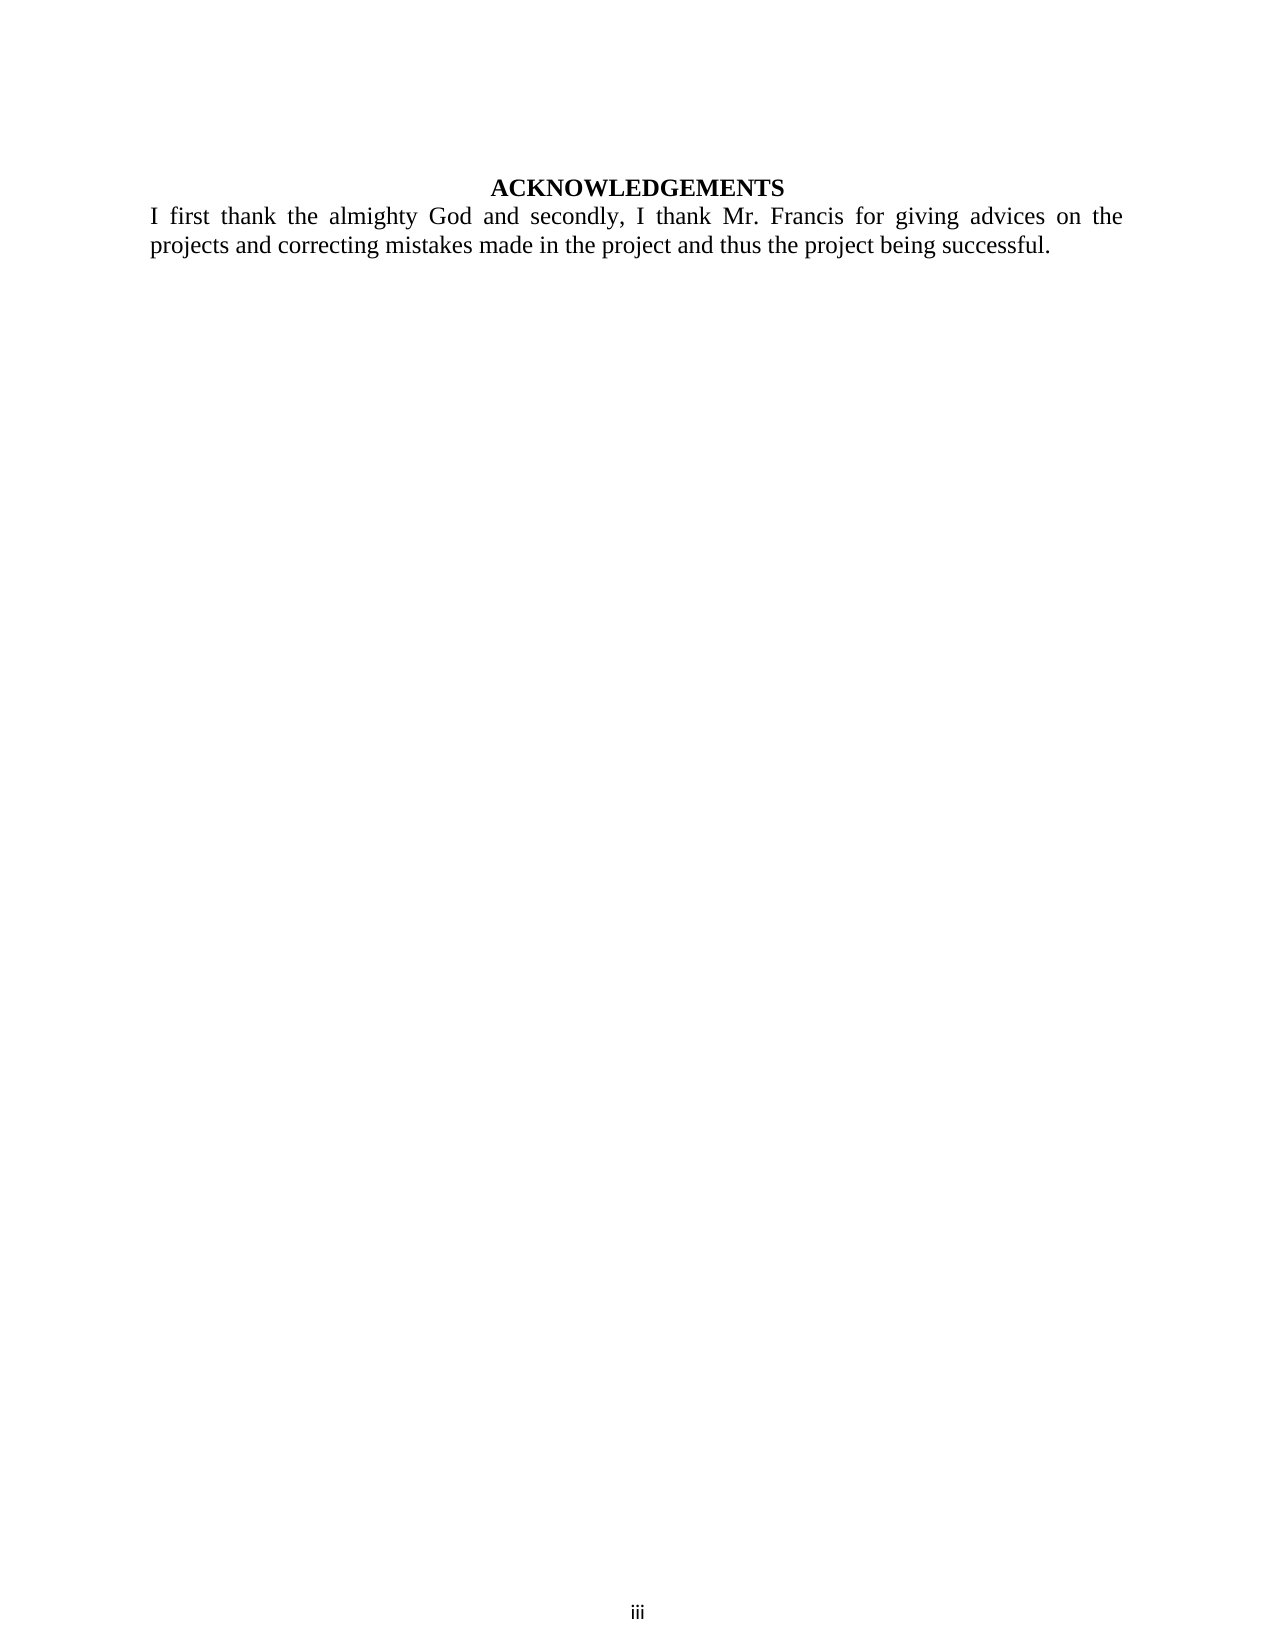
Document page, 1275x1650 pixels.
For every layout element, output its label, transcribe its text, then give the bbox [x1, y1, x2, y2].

subtitle ACKNOWLEDGEMENTS [150, 173, 1125, 201]
text I first thank the almighty God and secondly, I thank Mr. Francis for giving advices on the projects and correcting mistakes made in the project and thus the project being successful. [150, 201, 1125, 259]
